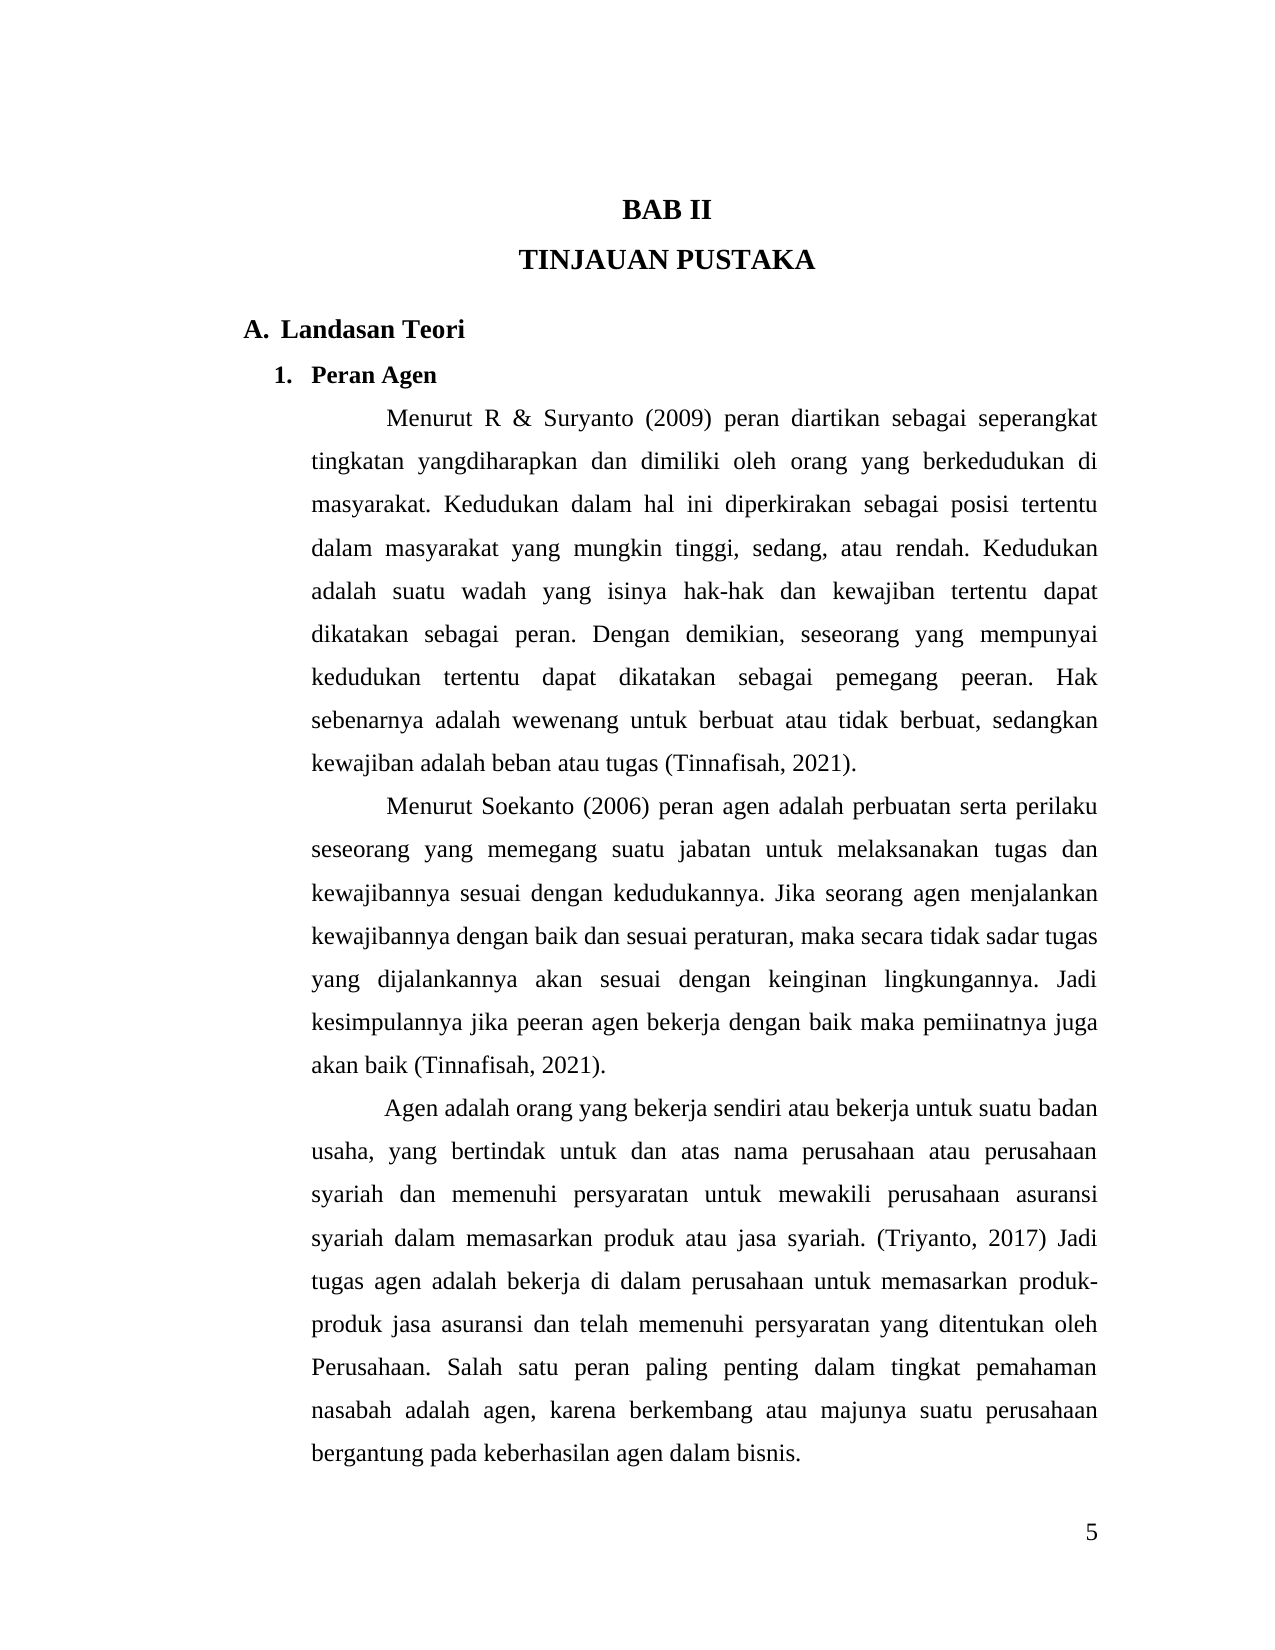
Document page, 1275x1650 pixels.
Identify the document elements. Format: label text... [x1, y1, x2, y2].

list Menurut Soekanto (2006) peran agen adalah perbuatan serta perilaku seseorang yang memegang suatu jabatan untuk melaksanakan tugas dan kewajibannya sesuai dengan kedudukannya. Jika seorang agen menjalankan kewajibannya dengan baik dan sesuai peraturan, maka secara tidak sadar tugas yang dijalankannya akan sesuai dengan keinginan lingkungannya. Jadi kesimpulannya jika peeran agen bekerja dengan baik maka pemiinatnya juga akan baik (Tinnafisah, 2021). [311, 791, 1098, 1079]
list Menurut R & Suryanto (2009) peran diartikan sebagai seperangkat tingkatan yangdiharapkan dan dimiliki oleh orang yang berkedudukan di masyarakat. Kedudukan dalam hal ini diperkirakan sebagai posisi tertentu dalam masyarakat yang mungkin tinggi, sedang, atau rendah. Kedudukan adalah suatu wadah yang isinya hak-hak dan kewajiban tertentu dapat dikatakan sebagai peran. Dengan demikian, seseorang yang mempunyai kedudukan tertentu dapat dikatakan sebagai pemegang peeran. Hak sebenarnya adalah wewenang untuk berbuat atau tidak berbuat, sedangkan kewajiban adalah beban atau tugas (Tinnafisah, 2021). [311, 403, 1098, 777]
list Landasan Teori [243, 313, 1098, 344]
text BAB II TINJAUAN PUSTAKA [236, 192, 1098, 276]
list Peran Agen [274, 360, 1098, 389]
list Agen adalah orang yang bekerja sendiri atau bekerja untuk suatu badan usaha, yang bertindak untuk dan atas nama perusahaan atau perusahaan syariah dan memenuhi persyaratan untuk mewakili perusahaan asuransi syariah dalam memasarkan produk atau jasa syariah. (Triyanto, 2017) Jadi tugas agen adalah bekerja di dalam perusahaan untuk memasarkan produk-produk jasa asuransi dan telah memenuhi persyaratan yang ditentukan oleh Perusahaan. Salah satu peran paling penting dalam tingkat pemahaman nasabah adalah agen, karena berkembang atau majunya suatu perusahaan bergantung pada keberhasilan agen dalam bisnis. [311, 1093, 1098, 1467]
